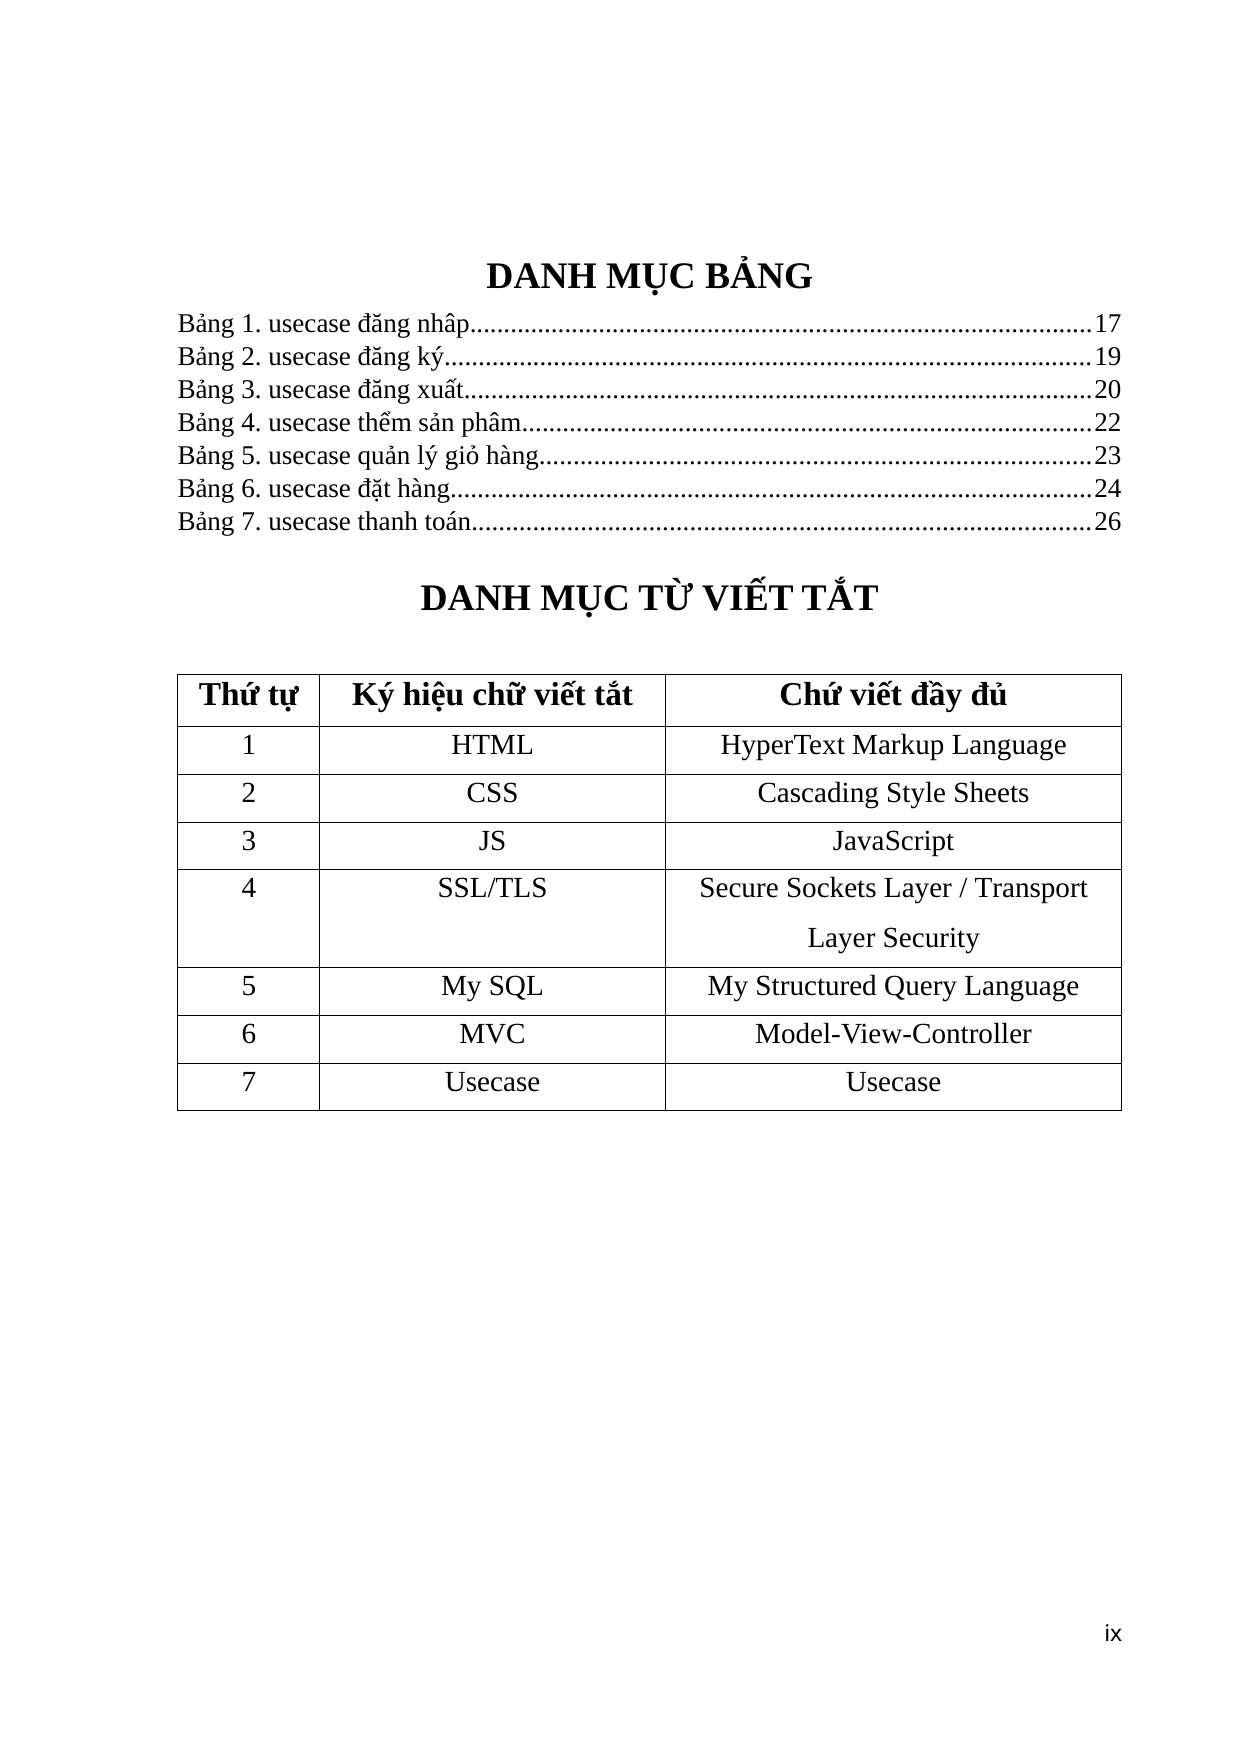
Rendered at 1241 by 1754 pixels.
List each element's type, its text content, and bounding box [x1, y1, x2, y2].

table_cell 7 [178, 1064, 319, 1110]
table_cell 4 [178, 870, 319, 967]
table_cell My SQL [320, 968, 665, 1015]
text Bảng 5. usecase quản lý giỏ hàng 23 [177, 439, 1122, 470]
table_cell Usecase [320, 1064, 665, 1110]
table_header Thứ tự [178, 675, 319, 726]
text Bảng 2. usecase đăng ký 19 [177, 340, 1122, 371]
table_cell 1 [178, 727, 319, 774]
table_cell Model-View-Controller [666, 1016, 1121, 1063]
table_cell Cascading Style Sheets [666, 775, 1121, 822]
table_cell My Structured Query Language [666, 968, 1121, 1015]
table_cell CSS [320, 775, 665, 822]
table_header Ký hiệu chữ viết tắt [320, 675, 665, 726]
text Bảng 4. usecase thểm sản phâm 22 [177, 406, 1122, 437]
table_cell 2 [178, 775, 319, 822]
text Bảng 1. usecase đăng nhâp 17 [177, 307, 1122, 338]
table_cell HyperText Markup Language [666, 727, 1121, 774]
table_header Chứ viết đầy đủ [666, 675, 1121, 726]
text Bảng 3. usecase đăng xuất 20 [177, 373, 1122, 404]
table_cell 6 [178, 1016, 319, 1063]
table_cell SSL/TLS [320, 870, 665, 967]
table_cell Secure Sockets Layer / Transport Layer Security [666, 870, 1121, 967]
text Bảng 7. usecase thanh toán 26 [177, 505, 1122, 536]
subtitle DANH MỤC BẢNG [177, 253, 1122, 296]
table_cell MVC [320, 1016, 665, 1063]
table_cell 3 [178, 823, 319, 869]
table_cell JavaScript [666, 823, 1121, 869]
table_cell 5 [178, 968, 319, 1015]
text Bảng 6. usecase đặt hàng 24 [177, 472, 1122, 503]
table_cell Usecase [666, 1064, 1121, 1110]
subtitle DANH MỤC TỪ VIẾT TẮT [177, 575, 1122, 618]
table_cell JS [320, 823, 665, 869]
table_cell HTML [320, 727, 665, 774]
